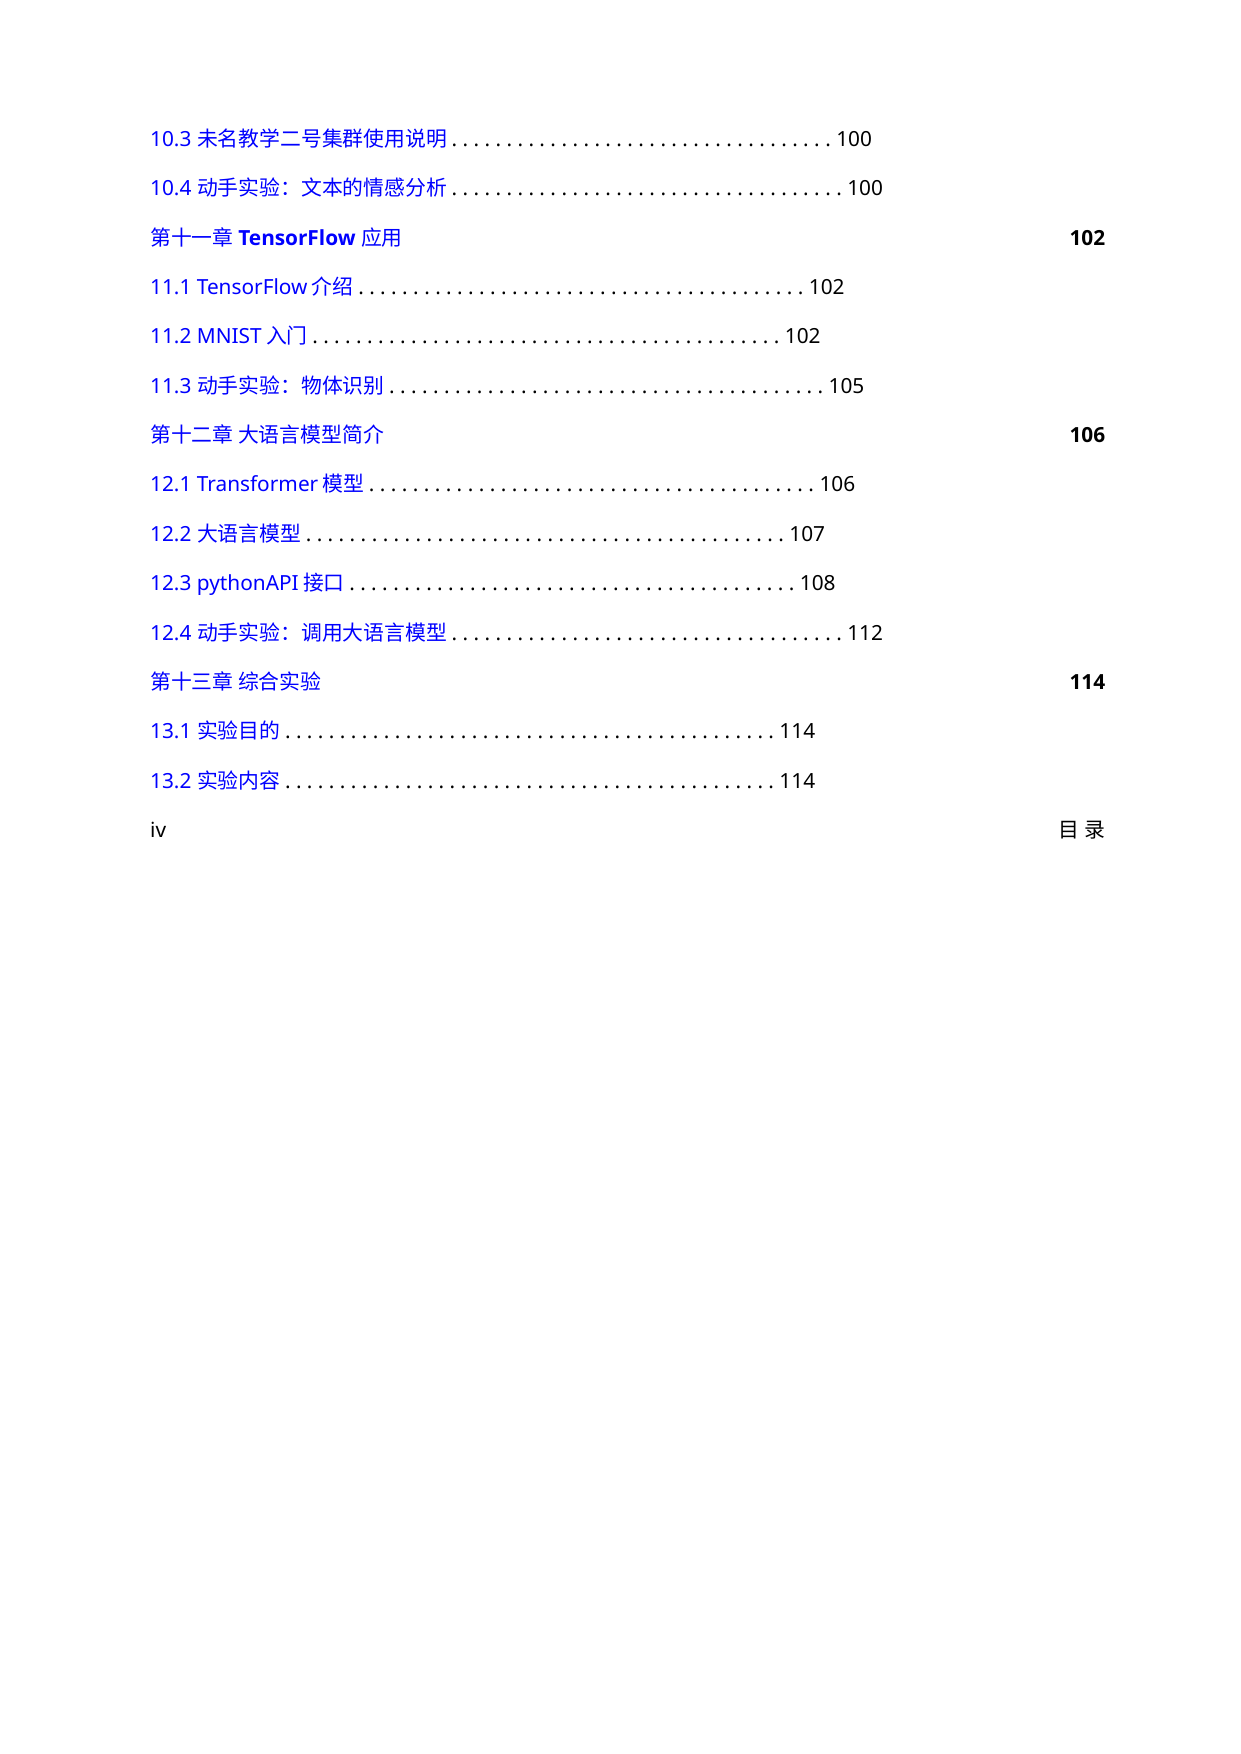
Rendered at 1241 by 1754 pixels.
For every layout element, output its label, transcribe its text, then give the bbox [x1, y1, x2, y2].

text 12.1 Transformer模型 . . . . . . . . . . . . . . . . . . . . . . . . . . . . . . . . . . . . . . . . . 106 [150, 468, 1105, 498]
text 11.1 TensorFlow介绍 . . . . . . . . . . . . . . . . . . . . . . . . . . . . . . . . . . . . . . . . . 102 [150, 270, 1105, 300]
text 第十一章 TensorFlow 应用 102 [150, 221, 1105, 251]
text 10.4 动手实验：文本的情感分析 . . . . . . . . . . . . . . . . . . . . . . . . . . . . . . . . . . . . 100 [150, 171, 1105, 202]
text 12.3 pythonAPI接口 . . . . . . . . . . . . . . . . . . . . . . . . . . . . . . . . . . . . . . . . . 108 [150, 566, 1105, 597]
text 13.2 实验内容 . . . . . . . . . . . . . . . . . . . . . . . . . . . . . . . . . . . . . . . . . . . . . 114 [150, 764, 1105, 794]
text iv 目 录 [150, 813, 1105, 843]
text 11.3 动手实验：物体识别 . . . . . . . . . . . . . . . . . . . . . . . . . . . . . . . . . . . . . . . . 105 [150, 369, 1105, 399]
text 13.1 实验目的 . . . . . . . . . . . . . . . . . . . . . . . . . . . . . . . . . . . . . . . . . . . . . 114 [150, 714, 1105, 745]
text 第十三章 综合实验 114 [150, 665, 1105, 695]
text 10.3 未名教学二号集群使用说明 . . . . . . . . . . . . . . . . . . . . . . . . . . . . . . . . . . . 100 [150, 122, 1105, 152]
text 第十二章 大语言模型简介 106 [150, 418, 1105, 448]
text 11.2 MNIST入门 . . . . . . . . . . . . . . . . . . . . . . . . . . . . . . . . . . . . . . . . . . . 102 [150, 319, 1105, 350]
text 12.4 动手实验：调用大语言模型 . . . . . . . . . . . . . . . . . . . . . . . . . . . . . . . . . . . . 112 [150, 616, 1105, 646]
text 12.2 大语言模型 . . . . . . . . . . . . . . . . . . . . . . . . . . . . . . . . . . . . . . . . . . . . 107 [150, 517, 1105, 547]
